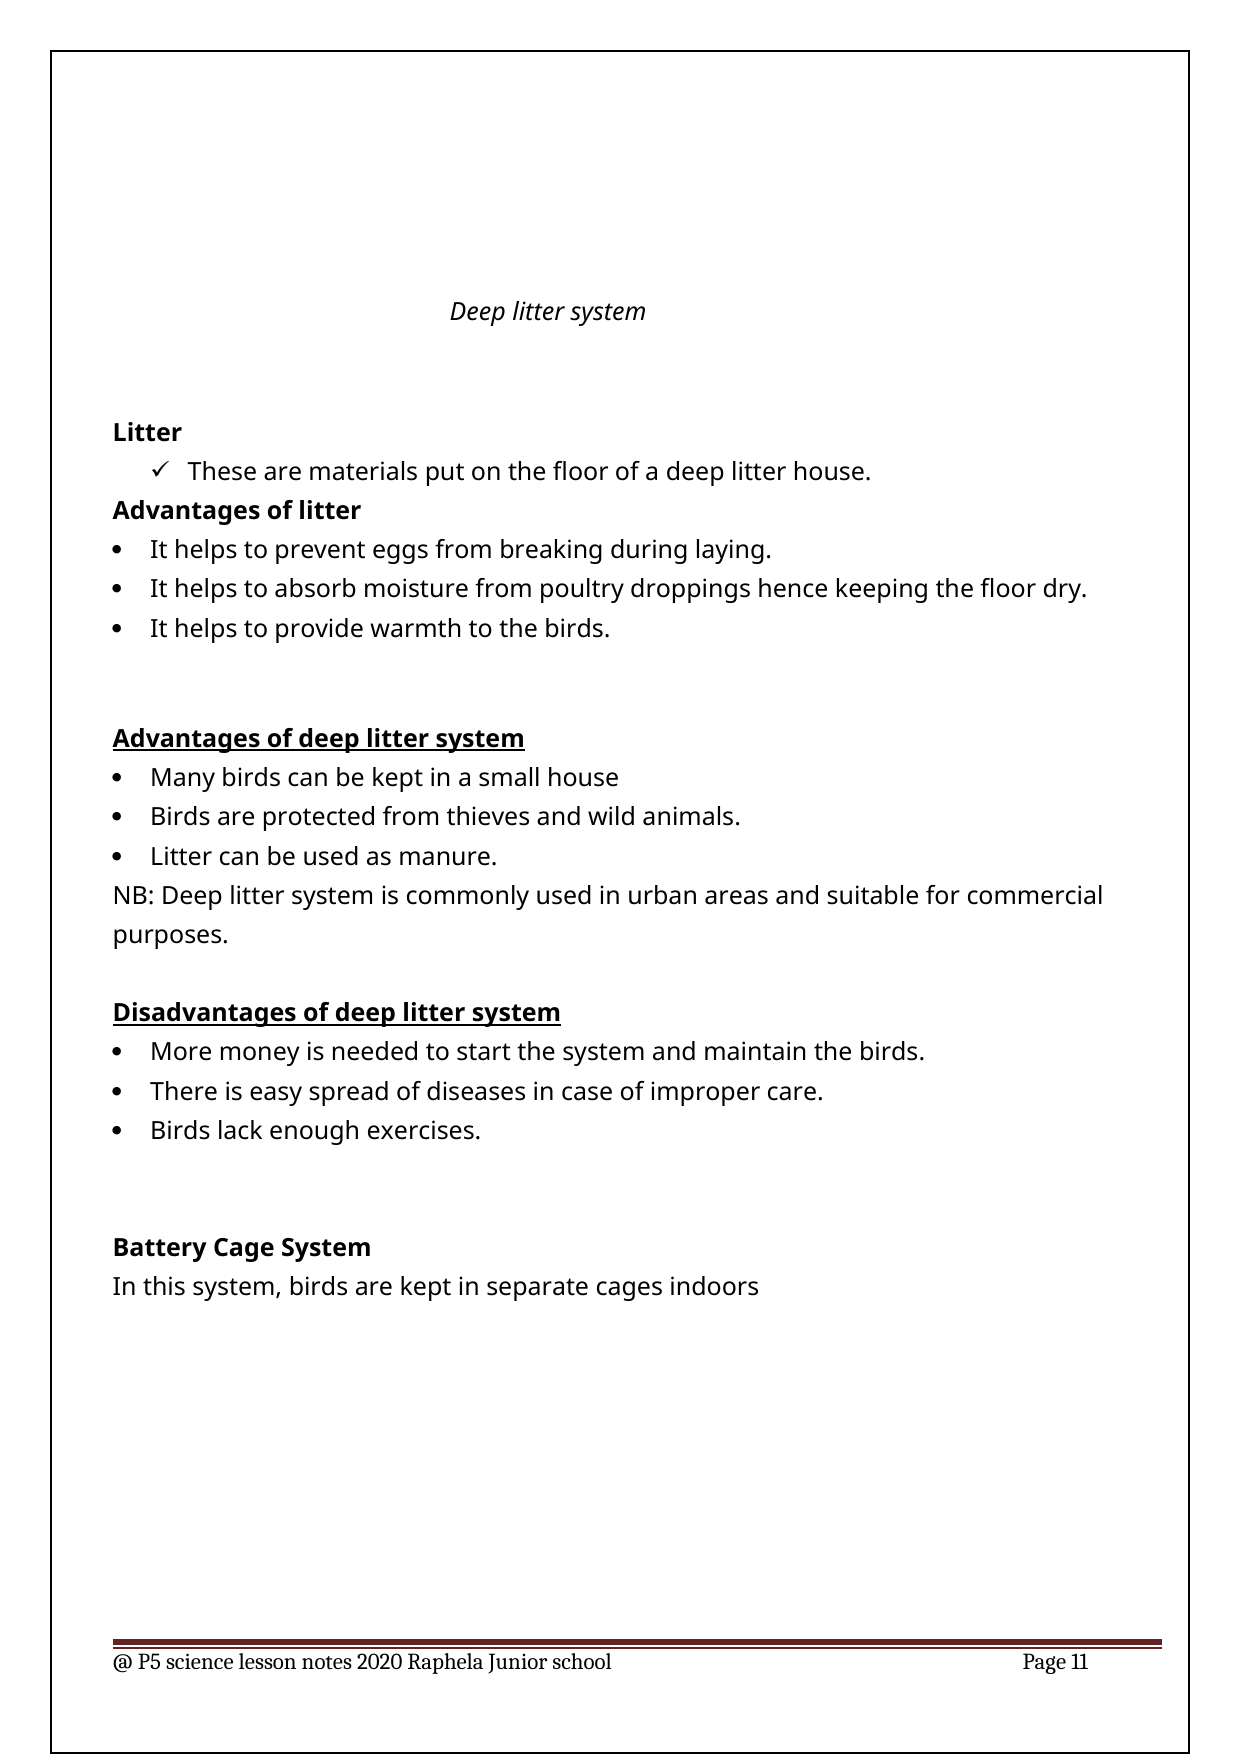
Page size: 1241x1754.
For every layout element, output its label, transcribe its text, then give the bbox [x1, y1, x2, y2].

list It helps to prevent eggs from breaking during laying. [112, 532, 1162, 566]
text Advantages of deep litter system [112, 721, 1162, 755]
text Disadvantages of deep litter system [112, 995, 1162, 1029]
list Litter can be used as manure. [112, 838, 1162, 872]
list These are materials put on the floor of a deep litter house. [150, 453, 1162, 488]
text Advantages of litter [112, 493, 1162, 527]
text Battery Cage System [112, 1230, 1162, 1264]
text In this system, birds are kept in separate cages indoors [112, 1269, 1162, 1303]
list Many birds can be kept in a small house [112, 760, 1162, 794]
list It helps to absorb moisture from poultry droppings hence keeping the floor dry. [112, 571, 1162, 605]
list It helps to provide warmth to the birds. [112, 610, 1162, 644]
list Birds lack enough exercises. [112, 1112, 1162, 1146]
text Litter [112, 414, 1162, 448]
text Deep litter system [112, 294, 1162, 328]
list Birds are protected from thieves and wild animals. [112, 799, 1162, 833]
list There is easy spread of diseases in case of improper care. [112, 1073, 1162, 1107]
list More money is needed to start the system and maintain the birds. [112, 1034, 1162, 1068]
text NB: Deep litter system is commonly used in urban areas and suitable for commercial purposes. [112, 877, 1162, 951]
